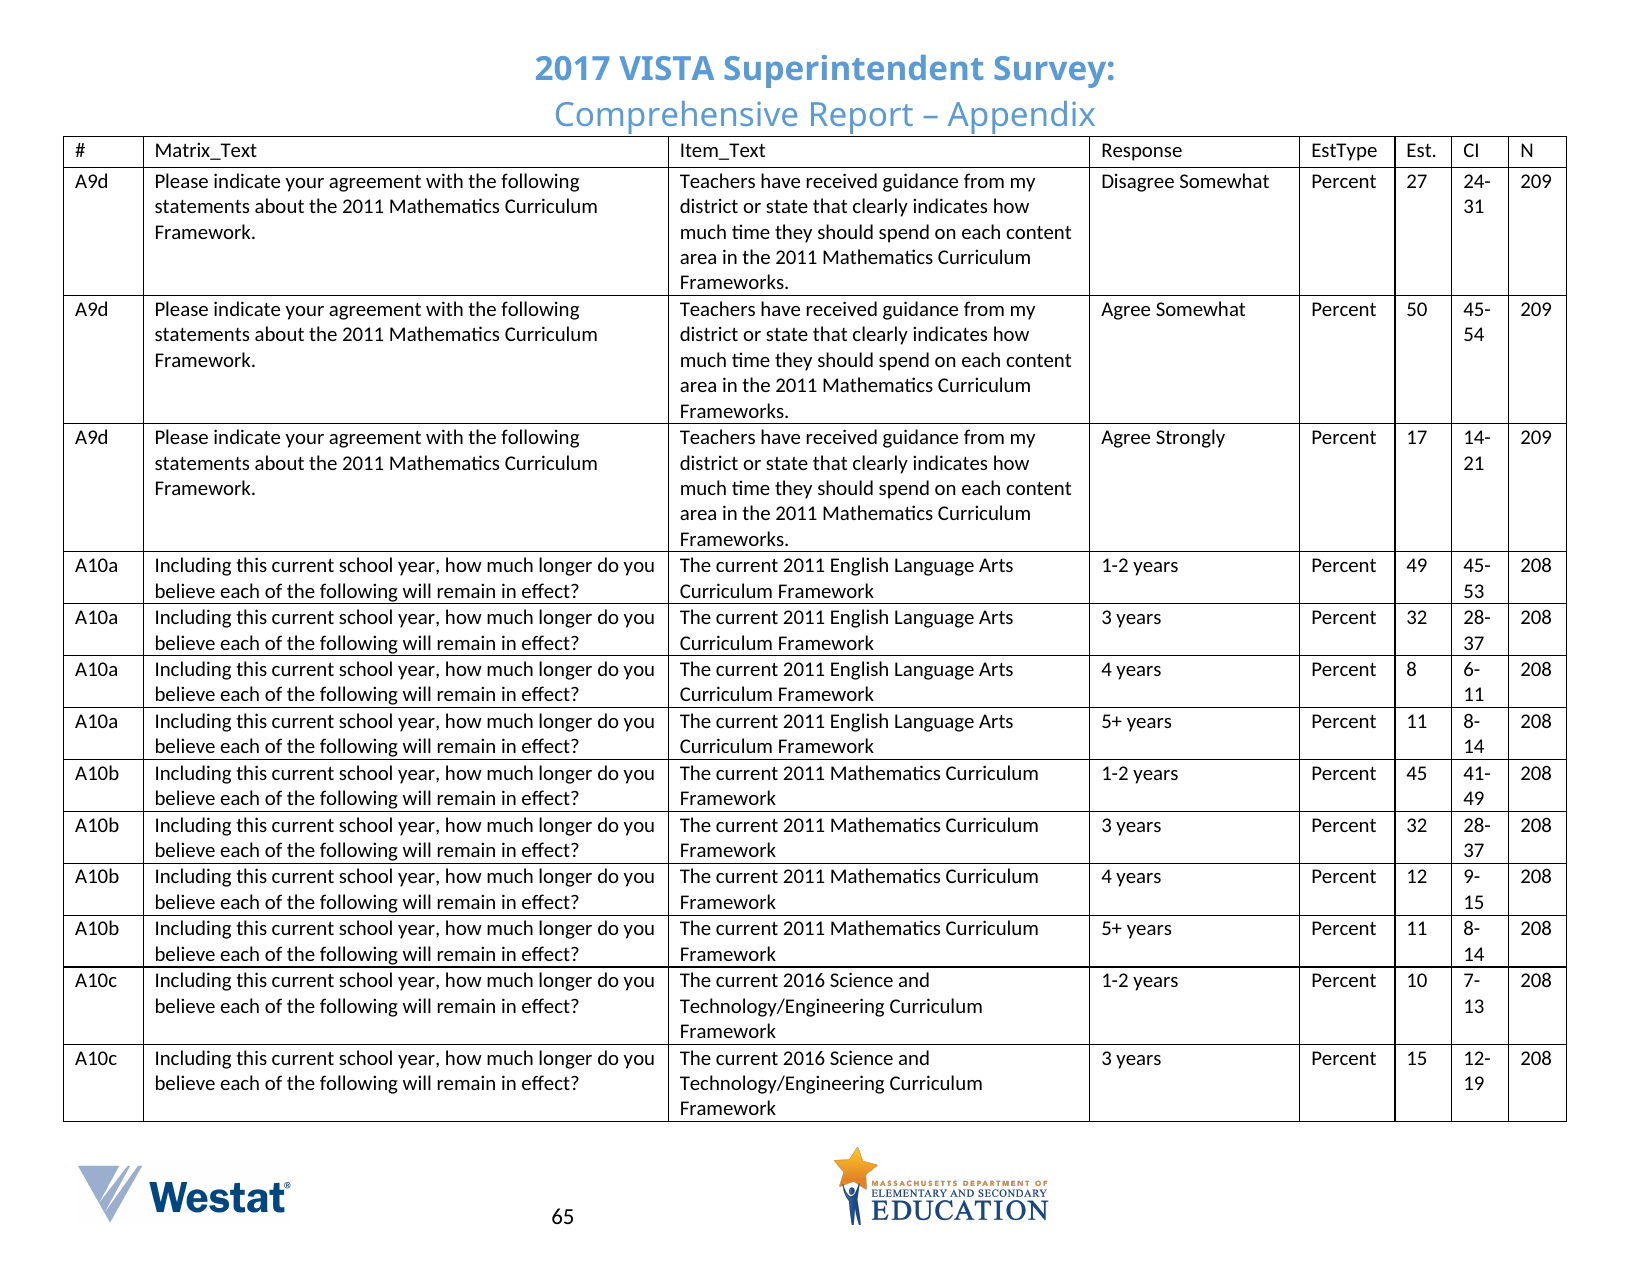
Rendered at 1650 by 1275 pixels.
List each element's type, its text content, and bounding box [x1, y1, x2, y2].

table_header Item_Text [669, 137, 1089, 167]
table_cell Including this current school year, how much longer do you believe each of the following will remain in effect? [144, 812, 668, 863]
table_cell 32 [1396, 604, 1451, 655]
table_cell 6-11 [1452, 656, 1508, 707]
table_cell 1-2 years [1090, 968, 1299, 1044]
table_cell Including this current school year, how much longer do you believe each of the following will remain in effect? [144, 864, 668, 914]
table_cell The current 2011 Mathematics Curriculum Framework [669, 812, 1089, 863]
table_cell 11 [1396, 708, 1451, 759]
table_cell A10c [64, 968, 143, 1044]
table_cell 28-37 [1452, 812, 1508, 863]
table_cell A10c [64, 1045, 143, 1121]
table_cell The current 2011 Mathematics Curriculum Framework [669, 760, 1089, 811]
table_cell 3 years [1090, 812, 1299, 863]
table_cell A10b [64, 916, 143, 966]
table_cell Percent [1300, 968, 1394, 1044]
table_header Est. [1396, 137, 1451, 167]
table_cell 3 years [1090, 1045, 1299, 1121]
table_cell Including this current school year, how much longer do you believe each of the following will remain in effect? [144, 916, 668, 966]
table_cell Agree Strongly [1090, 424, 1299, 551]
table_cell 12-19 [1452, 1045, 1508, 1121]
table_cell 5+ years [1090, 708, 1299, 759]
table_cell 4 years [1090, 864, 1299, 914]
table_cell The current 2011 English Language Arts Curriculum Framework [669, 708, 1089, 759]
table_cell The current 2011 English Language Arts Curriculum Framework [669, 604, 1089, 655]
table_cell Including this current school year, how much longer do you believe each of the following will remain in effect? [144, 968, 668, 1044]
table_cell 45 [1396, 760, 1451, 811]
picture [75, 1161, 293, 1225]
table_cell Including this current school year, how much longer do you believe each of the following will remain in effect? [144, 552, 668, 603]
table_cell Percent [1300, 916, 1394, 966]
table_cell 45-54 [1452, 296, 1508, 423]
table_cell 208 [1509, 864, 1566, 914]
table_header EstType [1300, 137, 1394, 167]
table_cell 4 years [1090, 656, 1299, 707]
table_cell 12 [1396, 864, 1451, 914]
table_header Response [1090, 137, 1299, 167]
table_cell A10a [64, 604, 143, 655]
table_cell A10a [64, 708, 143, 759]
table_cell 208 [1509, 968, 1566, 1044]
table_cell 27 [1396, 168, 1451, 295]
table_cell Percent [1300, 812, 1394, 863]
table_cell 32 [1396, 812, 1451, 863]
table_cell A10b [64, 864, 143, 914]
table_cell Percent [1300, 296, 1394, 423]
table_cell Percent [1300, 552, 1394, 603]
table_cell Please indicate your agreement with the following statements about the 2011 Mathematics Curriculum Framework. [144, 168, 668, 295]
table_cell 41-49 [1452, 760, 1508, 811]
table_cell 208 [1509, 552, 1566, 603]
table_cell 209 [1509, 424, 1566, 551]
table_cell Percent [1300, 708, 1394, 759]
table_cell The current 2016 Science and Technology/Engineering Curriculum Framework [669, 968, 1089, 1044]
table_cell 8-14 [1452, 916, 1508, 966]
table_cell Disagree Somewhat [1090, 168, 1299, 295]
table_cell 7-13 [1452, 968, 1508, 1044]
table_cell Please indicate your agreement with the following statements about the 2011 Mathematics Curriculum Framework. [144, 424, 668, 551]
table_cell 208 [1509, 812, 1566, 863]
table_cell A10a [64, 552, 143, 603]
table_cell Percent [1300, 1045, 1394, 1121]
table_cell The current 2011 English Language Arts Curriculum Framework [669, 552, 1089, 603]
table_cell Percent [1300, 604, 1394, 655]
table_cell 8 [1396, 656, 1451, 707]
table_cell Percent [1300, 168, 1394, 295]
table_cell The current 2016 Science and Technology/Engineering Curriculum Framework [669, 1045, 1089, 1121]
table_cell Including this current school year, how much longer do you believe each of the following will remain in effect? [144, 604, 668, 655]
table_cell The current 2011 Mathematics Curriculum Framework [669, 864, 1089, 914]
table_cell A10b [64, 812, 143, 863]
table_header Matrix_Text [144, 137, 668, 167]
picture [832, 1140, 1050, 1225]
table_cell Percent [1300, 760, 1394, 811]
table_cell 8-14 [1452, 708, 1508, 759]
table_cell 208 [1509, 656, 1566, 707]
table_cell 10 [1396, 968, 1451, 1044]
table_cell 209 [1509, 168, 1566, 295]
table_cell Including this current school year, how much longer do you believe each of the following will remain in effect? [144, 656, 668, 707]
table_cell A9d [64, 424, 143, 551]
table_cell 24-31 [1452, 168, 1508, 295]
table_cell A10a [64, 656, 143, 707]
table_cell Including this current school year, how much longer do you believe each of the following will remain in effect? [144, 760, 668, 811]
table_cell 50 [1396, 296, 1451, 423]
table_cell 9-15 [1452, 864, 1508, 914]
table_cell 28-37 [1452, 604, 1508, 655]
table_cell A9d [64, 296, 143, 423]
table_cell 45-53 [1452, 552, 1508, 603]
table_cell 15 [1396, 1045, 1451, 1121]
table_cell 14-21 [1452, 424, 1508, 551]
table_cell A10b [64, 760, 143, 811]
table_cell Including this current school year, how much longer do you believe each of the following will remain in effect? [144, 708, 668, 759]
table_cell 49 [1396, 552, 1451, 603]
table_header CI [1452, 137, 1508, 167]
table_cell A9d [64, 168, 143, 295]
table_cell 208 [1509, 708, 1566, 759]
table_cell 209 [1509, 296, 1566, 423]
table_cell Agree Somewhat [1090, 296, 1299, 423]
table_cell The current 2011 English Language Arts Curriculum Framework [669, 656, 1089, 707]
table_cell Including this current school year, how much longer do you believe each of the following will remain in effect? [144, 1045, 668, 1121]
table_cell 17 [1396, 424, 1451, 551]
table_cell 208 [1509, 916, 1566, 966]
table_cell 208 [1509, 604, 1566, 655]
table_cell 5+ years [1090, 916, 1299, 966]
table_cell The current 2011 Mathematics Curriculum Framework [669, 916, 1089, 966]
table_cell 11 [1396, 916, 1451, 966]
table_cell Percent [1300, 424, 1394, 551]
table_header # [64, 137, 143, 167]
table_cell Percent [1300, 864, 1394, 914]
table_header N [1509, 137, 1566, 167]
table_cell Please indicate your agreement with the following statements about the 2011 Mathematics Curriculum Framework. [144, 296, 668, 423]
table_cell 3 years [1090, 604, 1299, 655]
table_cell 1-2 years [1090, 760, 1299, 811]
table_cell Percent [1300, 656, 1394, 707]
table_cell 1-2 years [1090, 552, 1299, 603]
table_cell 208 [1509, 760, 1566, 811]
table_cell 208 [1509, 1045, 1566, 1121]
